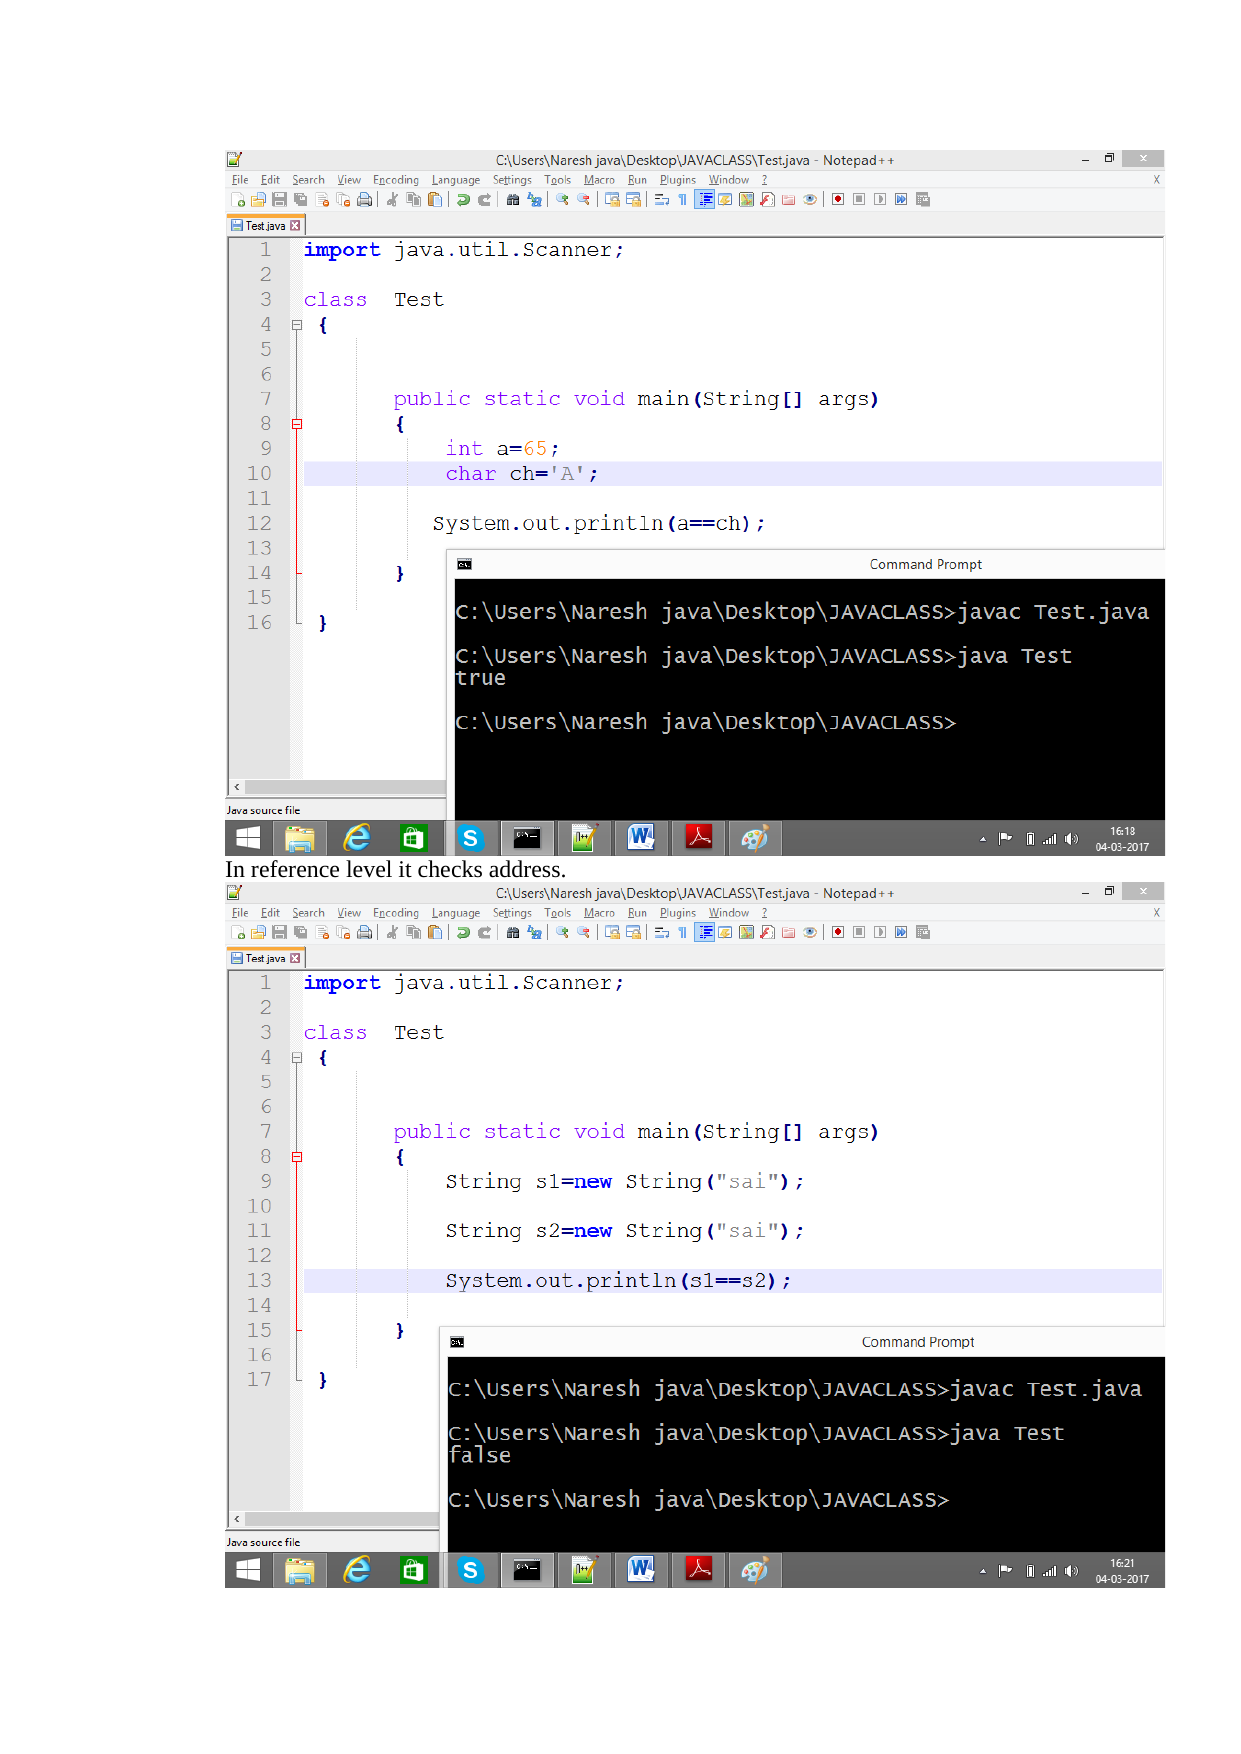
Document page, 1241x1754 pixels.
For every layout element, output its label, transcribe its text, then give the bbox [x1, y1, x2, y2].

picture [225, 882, 1166, 1588]
list In reference level it checks address. [225, 856, 1090, 882]
picture [225, 150, 1166, 856]
